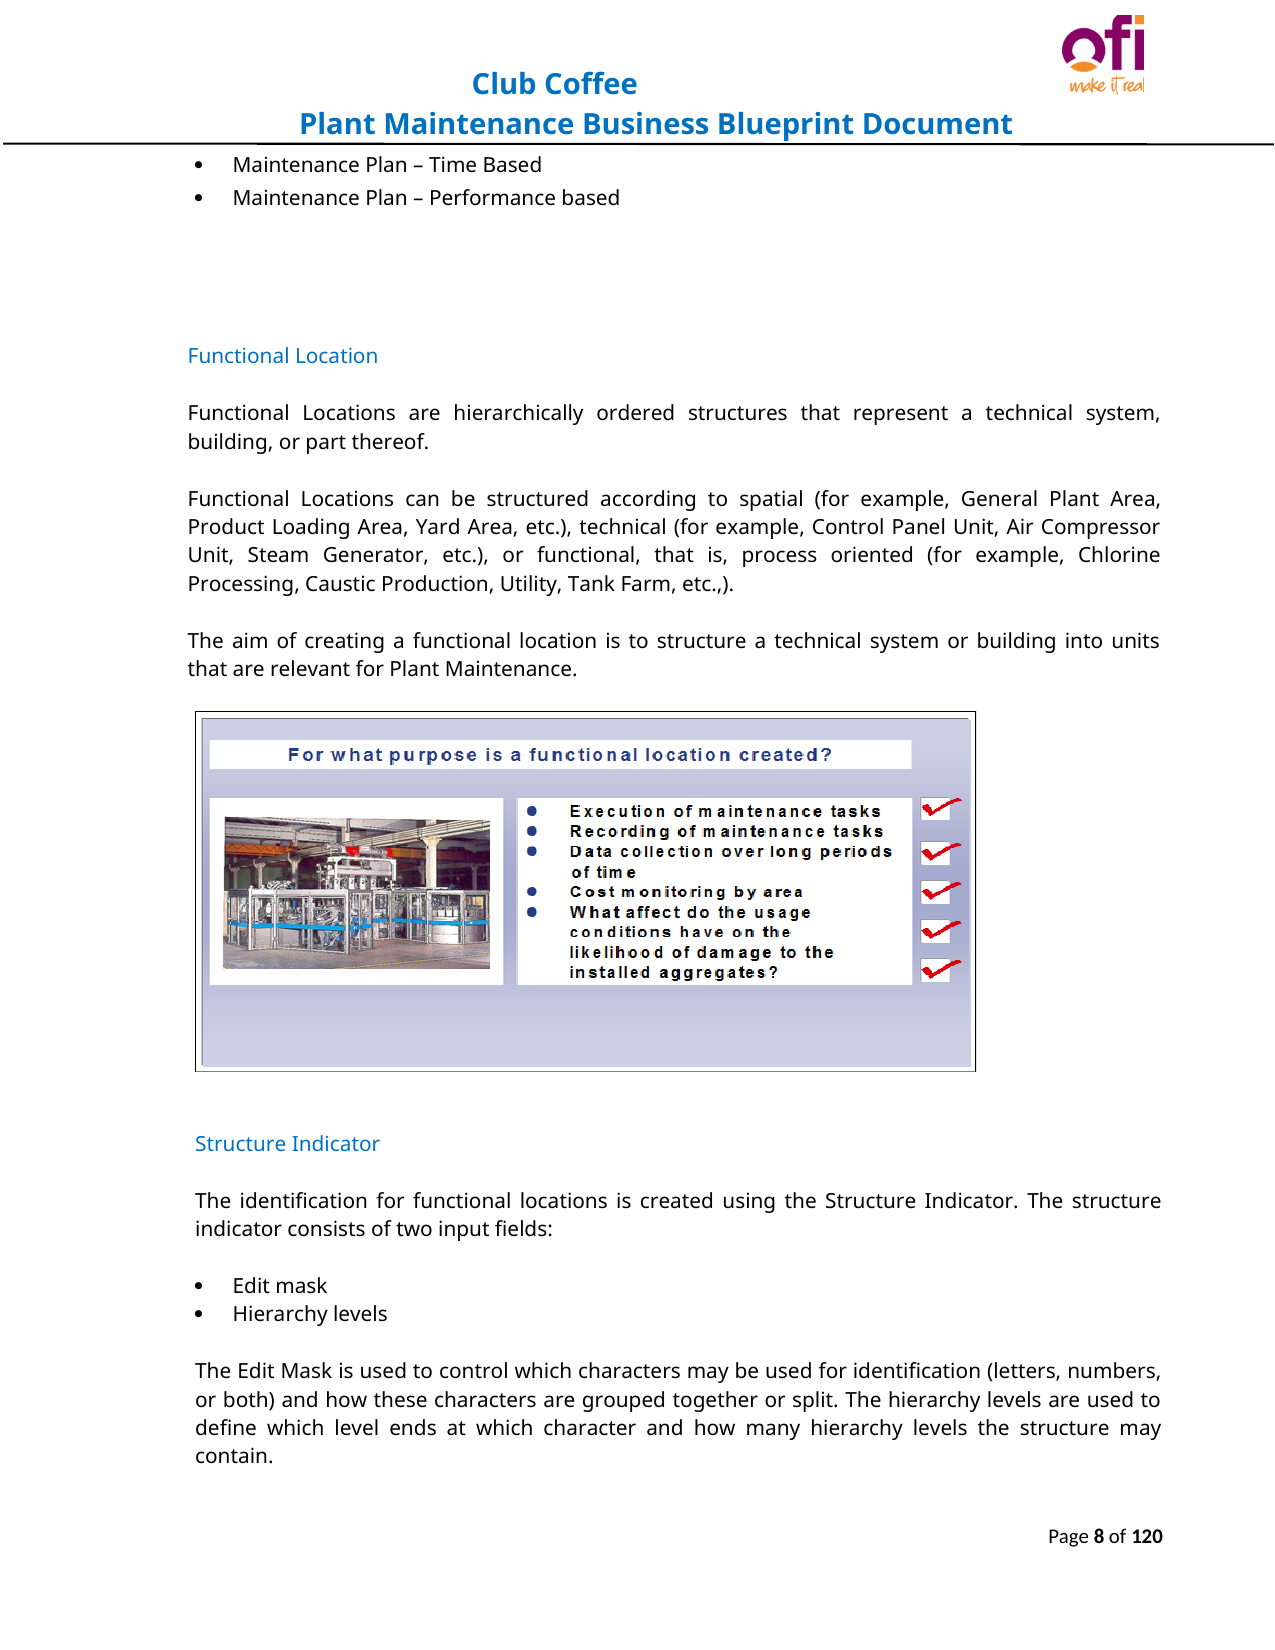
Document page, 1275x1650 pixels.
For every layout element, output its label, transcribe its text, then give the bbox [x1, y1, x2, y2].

text Structure Indicator [195, 1129, 1162, 1157]
list Maintenance Plan – Time Based [195, 150, 1162, 178]
text Functional Locations can be structured according to spatial (for example, General Plant Area, Product Loading Area, Yard Area, etc.), technical (for example, Control Panel Unit, Air Compressor Unit, Steam Generator, etc.), or functional, that is, process oriented (for example, Chlorine Processing, Caustic Production, Utility, Tank Farm, etc.,). [187, 484, 1162, 597]
picture [1061, 15, 1144, 95]
text The aim of creating a functional location is to structure a technical system or building into units that are relevant for Plant Maintenance. [187, 626, 1162, 683]
list Maintenance Plan – Performance based [195, 183, 1162, 211]
list Hierarchy levels [195, 1299, 1162, 1328]
list Edit mask [195, 1271, 1162, 1299]
text Functional Location [187, 341, 1162, 370]
text The Edit Mask is used to control which characters may be used for identification (letters, numbers, or both) and how these characters are grouped together or split. The hierarchy levels are used to define which level ends at which character and how many hierarchy levels the structure may contain. [195, 1356, 1162, 1470]
text The identification for functional locations is created using the Structure Indicator. The structure indicator consists of two input fields: [195, 1186, 1162, 1243]
picture [195, 711, 977, 1072]
text Functional Locations are hierarchically ordered structures that represent a technical system, building, or part thereof. [187, 398, 1162, 455]
